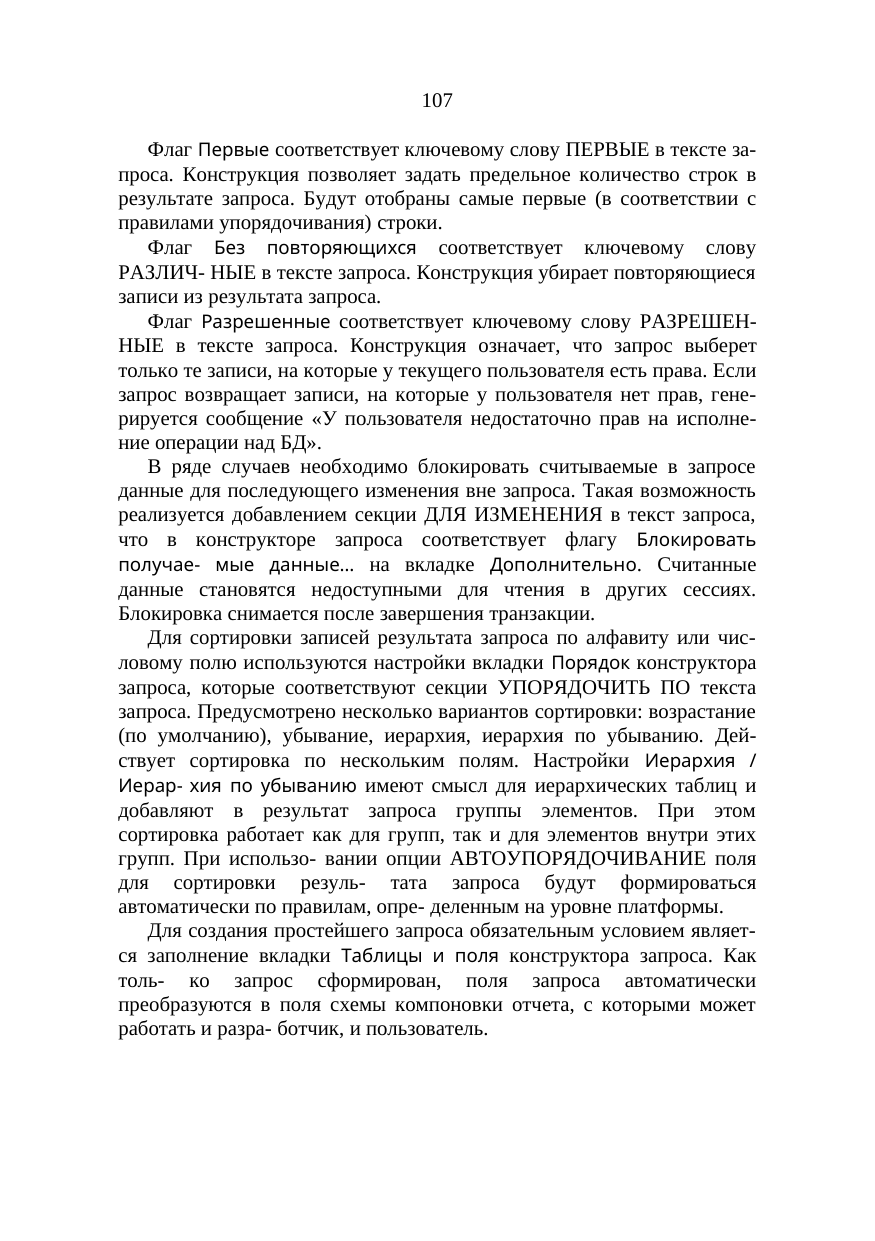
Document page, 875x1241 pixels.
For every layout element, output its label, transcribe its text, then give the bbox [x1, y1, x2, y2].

text Флаг Без повторяющихся соответствует ключевому слову РАЗЛИЧ- НЫЕ в тексте запроса. Конструкция убирает повторяющиеся записи из результата запроса. [118, 234, 756, 308]
text Флаг Разрешенные соответствует ключевому слову РАЗРЕШЕН- НЫЕ в тексте запроса. Конструкция означает, что запрос выберет только те записи, на которые у текущего пользователя есть права. Если запрос возвращает записи, на которые у пользователя нет прав, гене- рируется сообщение «У пользователя недостаточно прав на исполне- ние операции над БД». [118, 308, 757, 454]
text Для создания простейшего запроса обязательным условием являет- ся заполнение вкладки Таблицы и поля конструктора запроса. Как толь- ко запрос сформирован, поля запроса автоматически преобразуются в поля схемы компоновки отчета, с которыми может работать и разра- ботчик, и пользователь. [118, 918, 757, 1040]
text В ряде случаев необходимо блокировать считываемые в запросе данные для последующего изменения вне запроса. Такая возможность реализуется добавлением секции ДЛЯ ИЗМЕНЕНИЯ в текст запроса, что в конструкторе запроса соответствует флагу Блокировать получае- мые данные… на вкладке Дополнительно. Считанные данные становятся недоступными для чтения в других сессиях. Блокировка снимается после завершения транзакции. [118, 454, 756, 625]
text Флаг Первые соответствует ключевому слову ПЕРВЫЕ в тексте за- проса. Конструкция позволяет задать предельное количество строк в результате запроса. Будут отобраны самые первые (в соответствии с правилами упорядочивания) строки. [118, 136, 757, 234]
text Для сортировки записей результата запроса по алфавиту или чис- ловому полю используются настройки вкладки Порядок конструктора запроса, которые соответствуют секции УПОРЯДОЧИТЬ ПО текста запроса. Предусмотрено несколько вариантов сортировки: возрастание (по умолчанию), убывание, иерархия, иерархия по убыванию. Дей- ствует сортировка по нескольким полям. Настройки Иерархия / Иерар- хия по убыванию имеют смысл для иерархических таблиц и добавляют в результат запроса группы элементов. При этом сортировка работает как для групп, так и для элементов внутри этих групп. При использо- вании опции АВТОУПОРЯДОЧИВАНИЕ поля для сортировки резуль- тата запроса будут формироваться автоматически по правилам, опре- деленным на уровне платформы. [118, 625, 757, 918]
